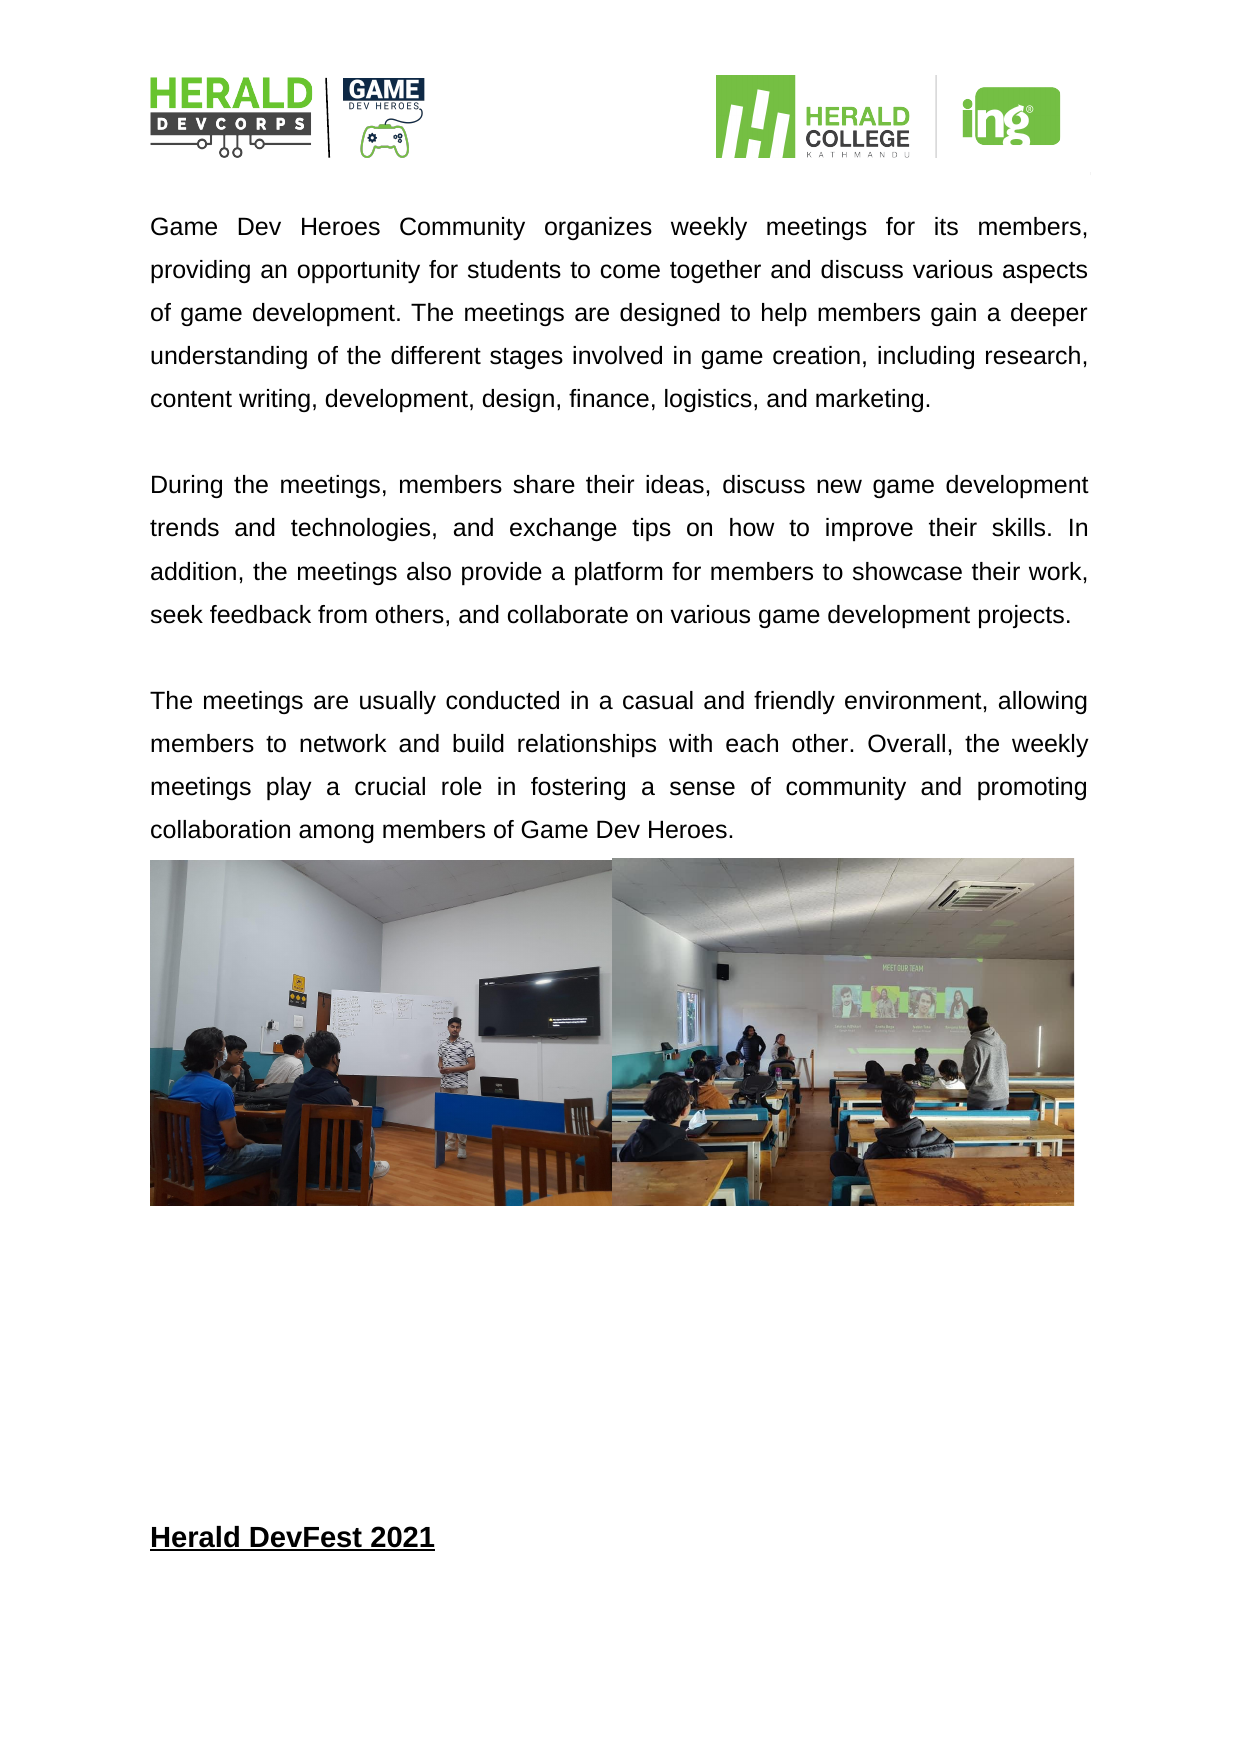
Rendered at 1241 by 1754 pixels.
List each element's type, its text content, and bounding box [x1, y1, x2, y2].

picture [150, 77, 313, 158]
text The meetings are usually conducted in a casual and friendly environment, allowing members to network and build relationships with each other. Overall, the weekly meetings play a crucial role in fostering a sense of community and promoting collaboration among members of Game Dev Heroes. [150, 686, 1090, 844]
text Herald DevFest 2021 [150, 1520, 1090, 1554]
picture [150, 858, 1075, 1206]
text During the meetings, members share their ideas, discuss new game development trends and technologies, and exchange tips on how to improve their skills. In addition, the meetings also provide a platform for members to showcase their work, seek feedback from others, and collaborate on various game development projects. [150, 470, 1090, 628]
picture [716, 75, 1061, 158]
picture [343, 78, 425, 158]
text Game Dev Heroes Community organizes weekly meetings for its members, providing an opportunity for students to come together and discuss various aspects of game development. The meetings are designed to help members gain a deeper understanding of the different stages involved in game creation, including research, content writing, development, design, finance, logistics, and marketing. [150, 212, 1090, 413]
